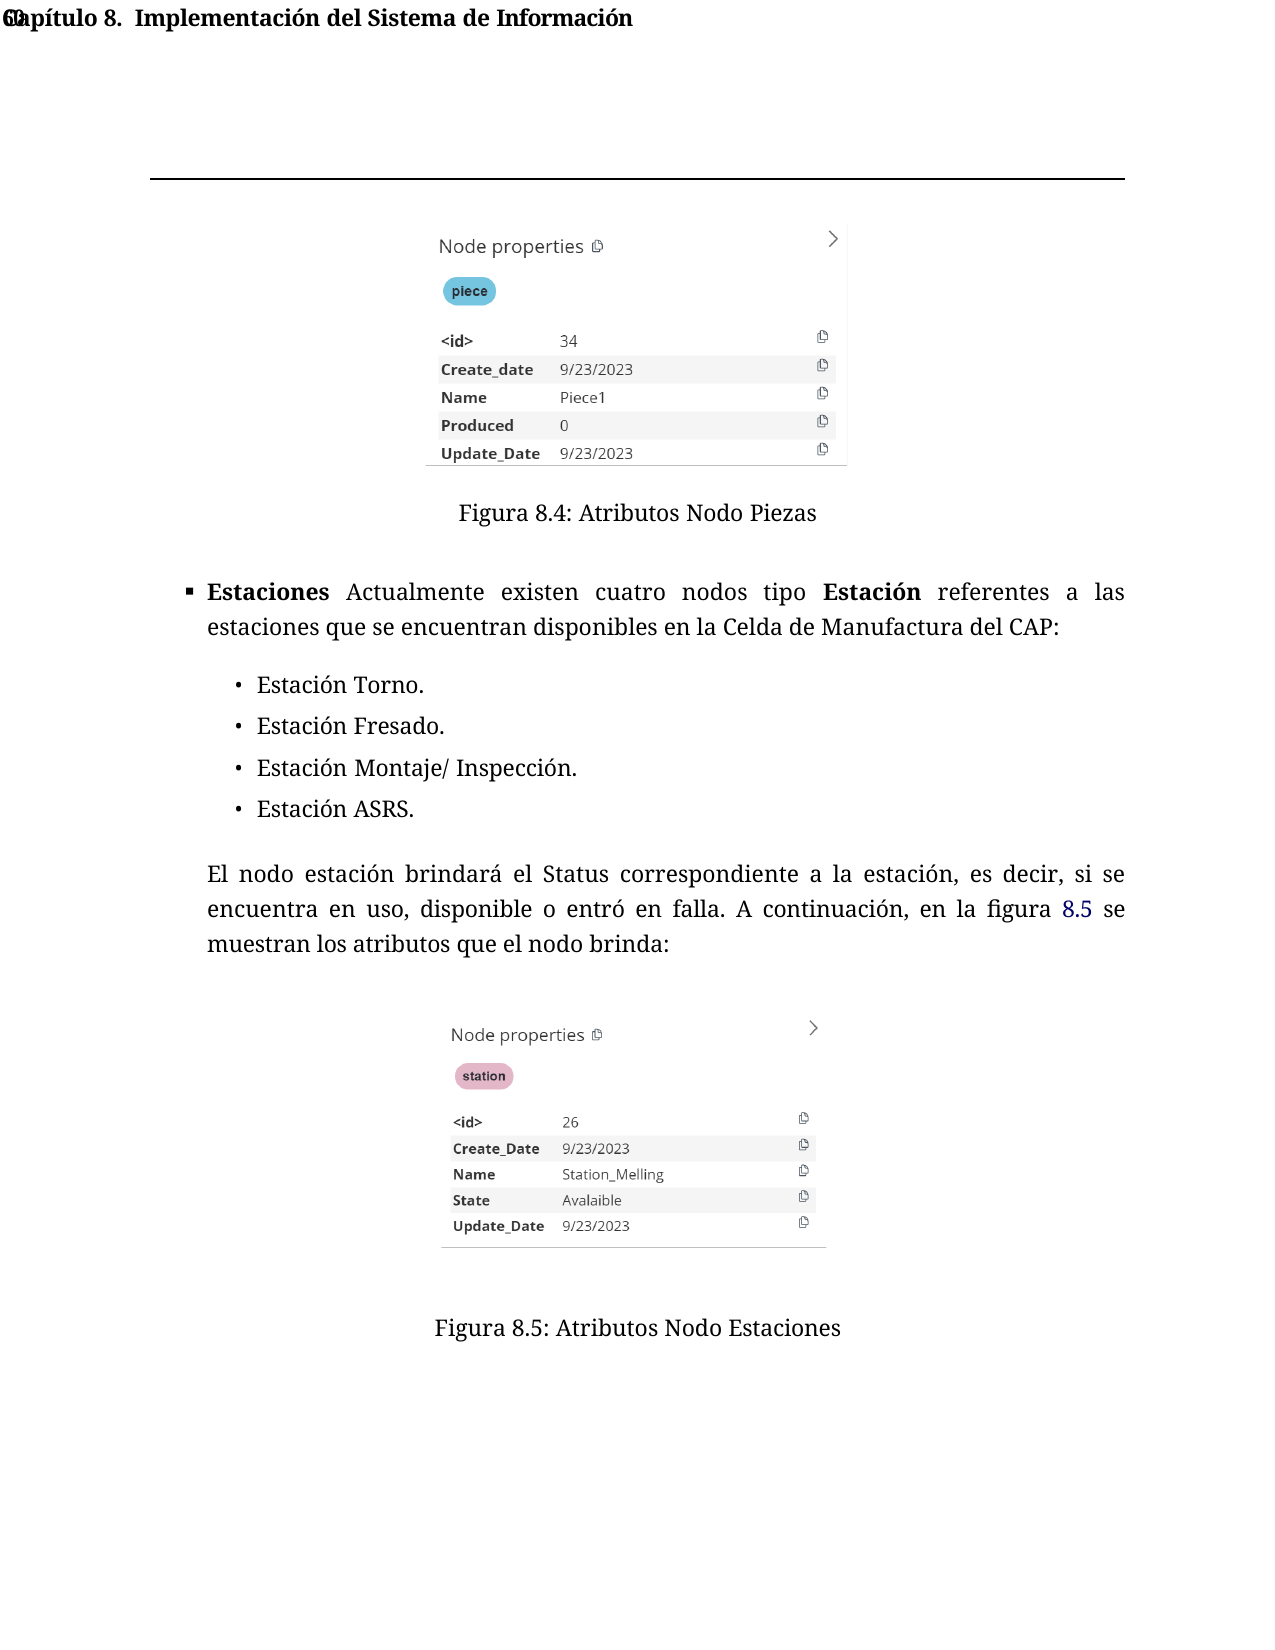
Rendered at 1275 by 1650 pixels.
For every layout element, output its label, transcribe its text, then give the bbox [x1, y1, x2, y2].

text Figura 8.4: Atributos Nodo Piezas [141, 497, 1134, 528]
list Estación Fresado. [234, 710, 1167, 741]
picture [425, 223, 848, 466]
picture [441, 1020, 827, 1248]
text El nodo estación brindará el Status correspondiente a la estación, es decir, si se encuentra en uso, disponible o entró en falla. A continuación, en la figura 8.5 se muestran los atributos que el nodo brinda: [207, 858, 1126, 959]
list Estación Torno. [234, 669, 1167, 700]
text Figura 8.5: Atributos Nodo Estaciones [141, 1312, 1134, 1343]
list Estación Montaje/ Inspección. [234, 751, 1167, 783]
text Estaciones Actualmente existen cuatro nodos tipo Estación referentes a las estaciones que se encuentran disponibles en la Celda de Manufactura del CAP: [207, 576, 1125, 642]
list Estación ASRS. [234, 793, 1167, 824]
